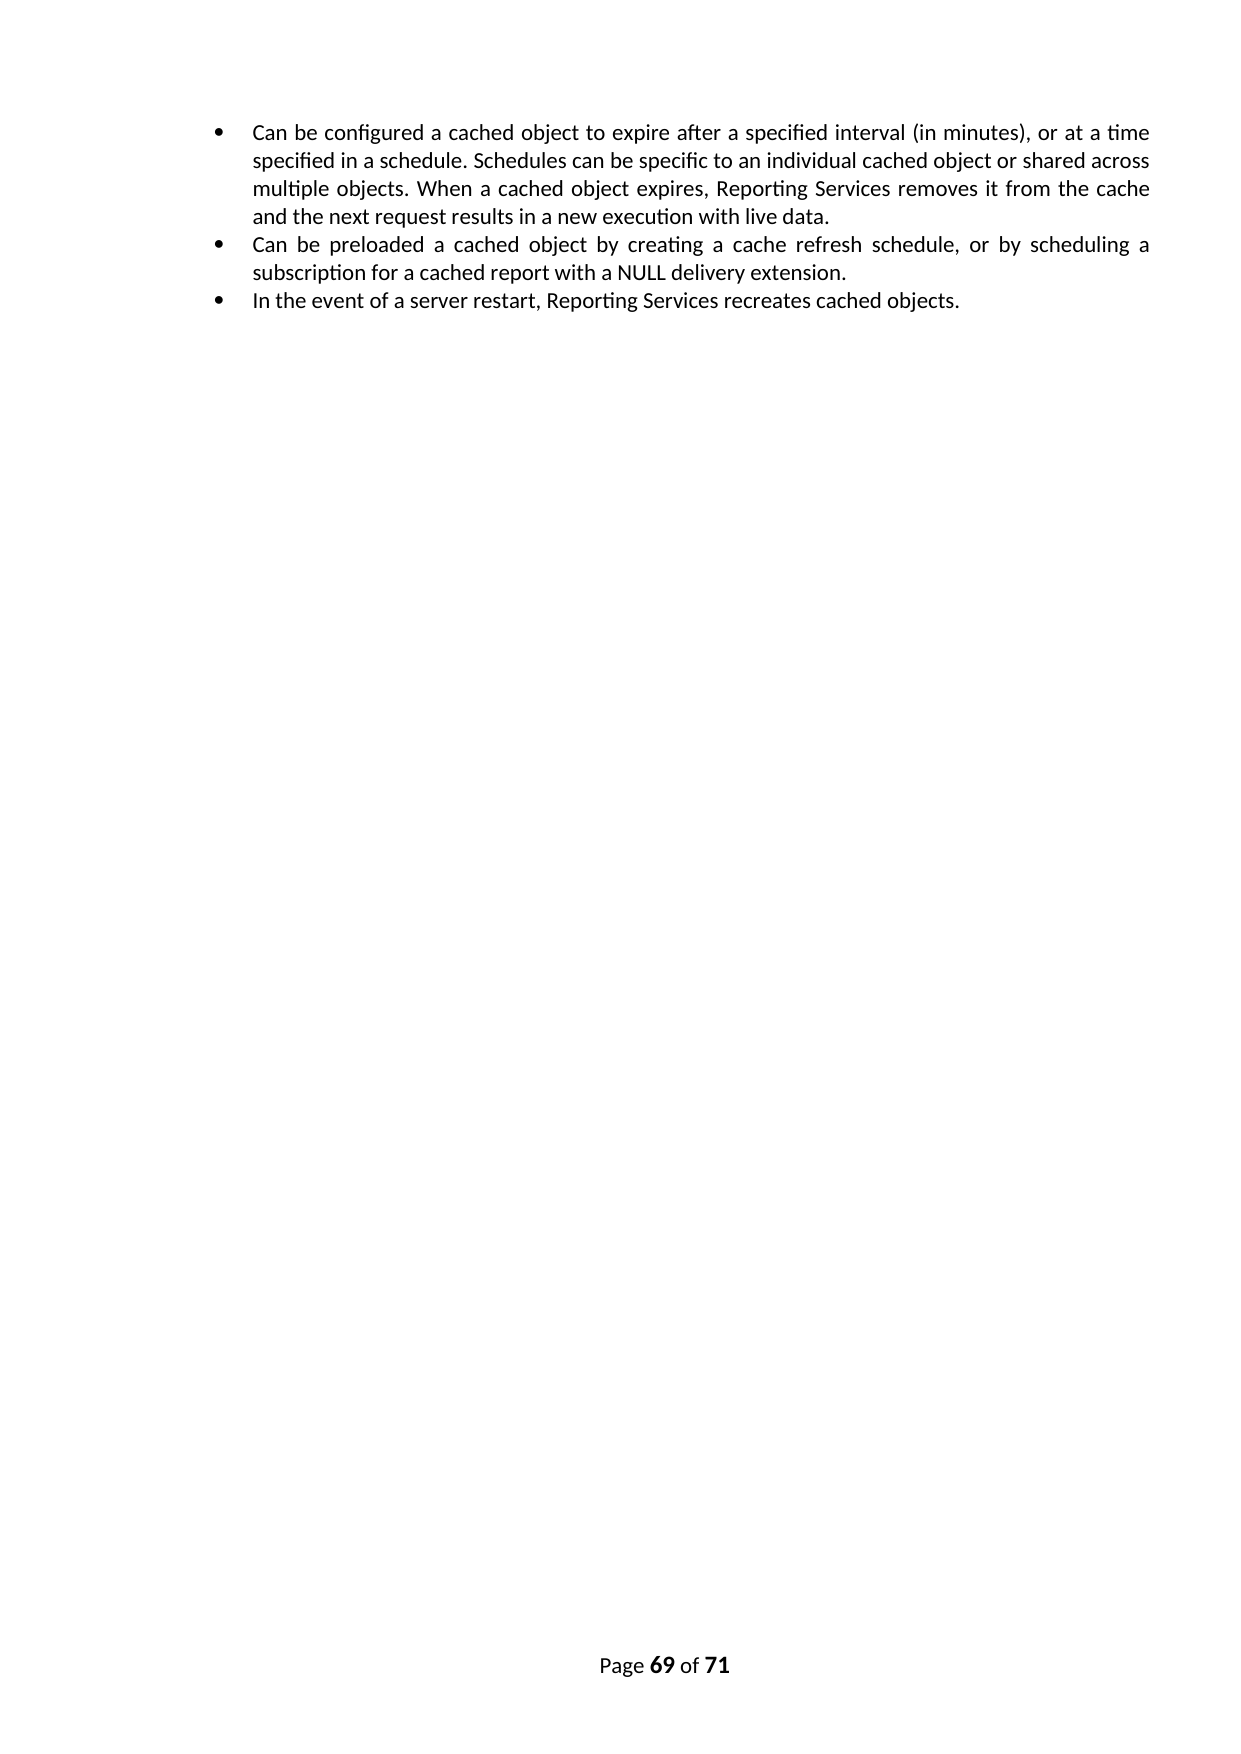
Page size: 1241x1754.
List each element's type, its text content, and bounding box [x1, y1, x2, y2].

list Can be configured a cached object to expire after a specified interval (in minutes), or at a time specified in a schedule. Schedules can be specific to an individual cached object or shared across multiple objects. When a cached object expires, Reporting Services removes it from the cache and the next request results in a new execution with live data. [215, 118, 1152, 230]
list Can be preloaded a cached object by creating a cache refresh schedule, or by scheduling a subscription for a cached report with a NULL delivery extension. [215, 230, 1152, 286]
list In the event of a server restart, Reporting Services recreates cached objects. [215, 286, 1152, 314]
